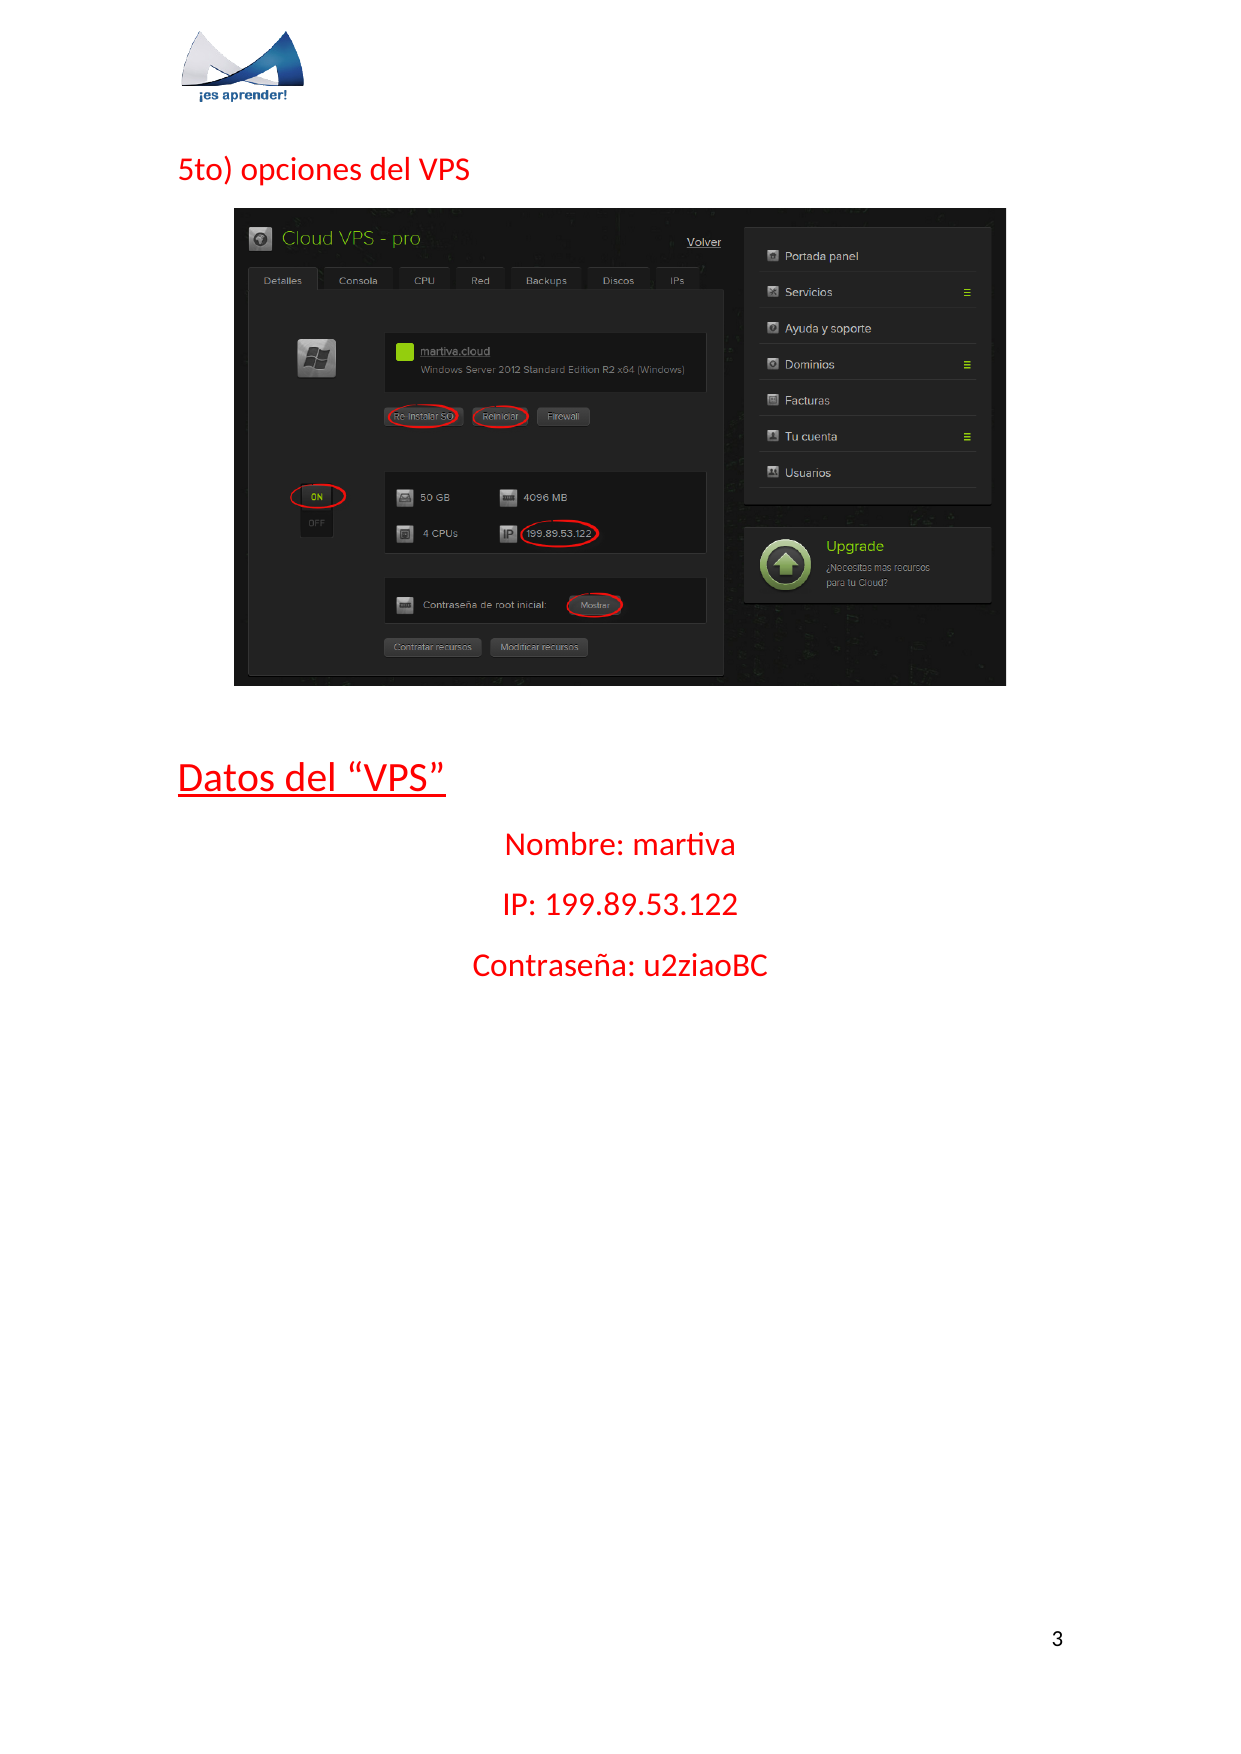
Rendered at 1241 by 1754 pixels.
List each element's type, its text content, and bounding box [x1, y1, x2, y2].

text Datos del “VPS” [177, 751, 1063, 802]
text Contraseña: u2ziaoBC [177, 944, 1063, 985]
text IP: 199.89.53.122 [177, 883, 1063, 924]
picture [234, 208, 1007, 686]
text 5to) opciones del VPS [177, 148, 1063, 188]
picture [176, 29, 308, 104]
text Nombre: martiva [177, 823, 1063, 863]
